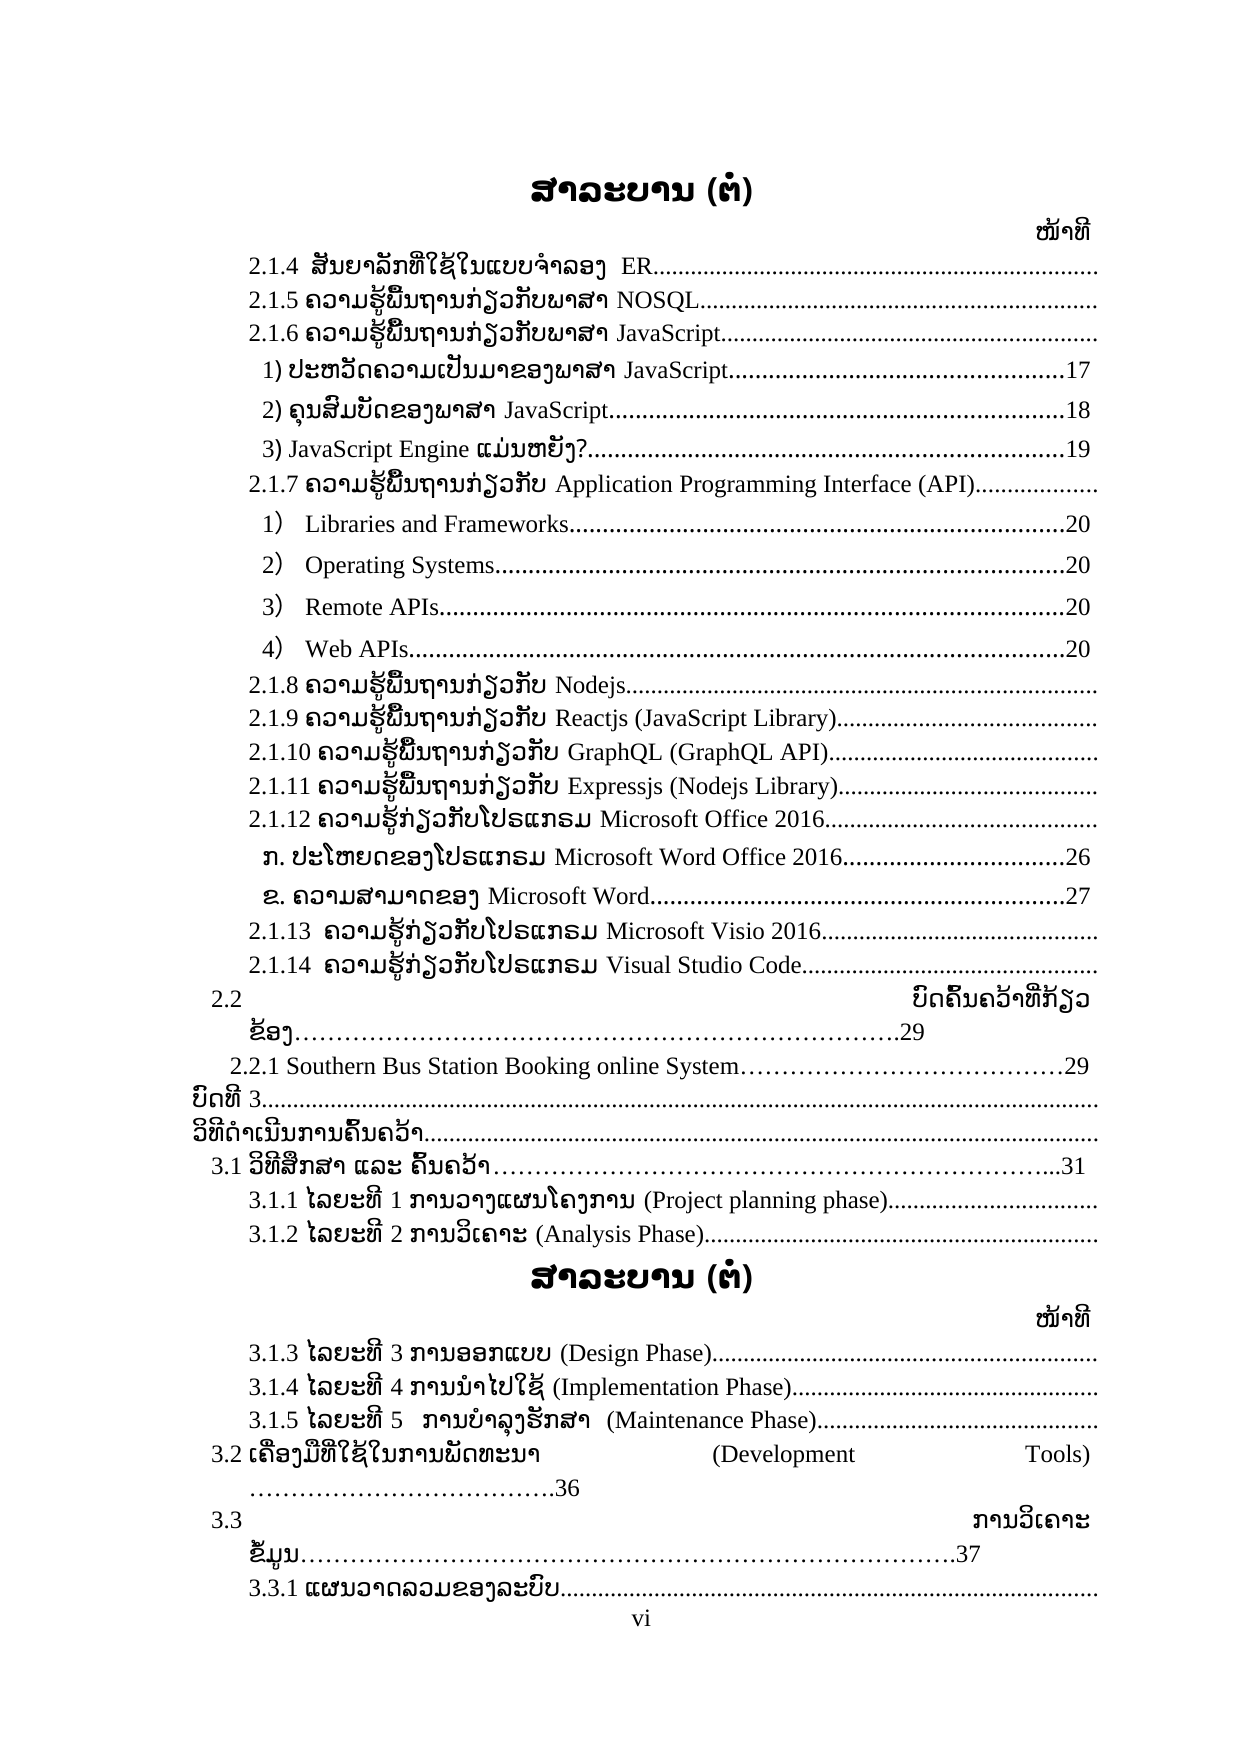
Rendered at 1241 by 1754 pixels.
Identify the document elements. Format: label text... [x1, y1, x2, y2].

text ກ. ປະໂຫຍດຂອງໂປຣແກຣມ Microsoft Word Office 2016 26 [261, 838, 1090, 872]
text 3.3.1 ແຜນວາດລວມຂອງລະບົບ 37 [248, 1573, 1090, 1602]
text 3) JavaScript Engine ແມ່ນຫຍັງ? 19 [261, 430, 1090, 464]
text 2.1.10 ຄວາມຮູ້ພື້ນຖານກ່ຽວກັບ GraphQL (GraphQL API) 24 [248, 737, 1090, 766]
text ຂ. ຄວາມສາມາດຂອງ Microsoft Word 27 [261, 877, 1090, 911]
text 2.1.13 ຄວາມຮູ້ກ່ຽວກັບໂປຣແກຣມ Microsoft Visio 2016 27 [248, 916, 1090, 946]
text 2.2.1 Southern Bus Station Booking online System…………………………………29 [211, 1051, 1090, 1080]
text 2.2 ບົດຄົ້ນຄວ້າທີ່ກ້ຽວຂ້ອງ……………………………………………………………….29 [211, 984, 1090, 1047]
text ບົດທີ 3 31 [192, 1084, 1090, 1113]
text 3.1 ວິທີສຶກສາ ແລະ ຄົ້ນຄວ້າ …………………………………………………………...31 [211, 1151, 1090, 1181]
text 2.1.12 ຄວາມຮູ້ກ່ຽວກັບໂປຣແກຣມ Microsoft Office 2016 26 [248, 804, 1090, 834]
text 3.1.3 ໄລຍະທີ 3 ການອອກແບບ (Design Phase) 34 [248, 1338, 1090, 1367]
text 2.1.4 ສັນຍາລັກທີ່ໃຊ້ໃນແບບຈໍາລອງ ER 10 [248, 251, 1090, 280]
text 3.3 ການວິເຄາະຂໍ້ມູນ…………………………………………………………………….37 [211, 1506, 1090, 1568]
text 2.1.14 ຄວາມຮູ້ກ່ຽວກັບໂປຣແກຣມ Visual Studio Code 28 [248, 950, 1090, 979]
text ໜ້າທີ [192, 218, 1090, 247]
text 2.1.8 ຄວາມຮູ້ພື້ນຖານກ່ຽວກັບ Nodejs 21 [248, 670, 1090, 699]
text 1) ປະຫວັດ​ຄວາມ​ເປັນ​ມາ​ຂອງ​ພາສາ JavaScript 17 [261, 352, 1090, 386]
text 1） Libraries and Frameworks 20 [261, 503, 1090, 539]
text 3.1.1 ໄລຍະທີ 1 ການວາງແຜນໂຄງການ (Project planning phase) 32 [248, 1185, 1090, 1214]
text ວິທີດຳເນີນການຄົ້ນຄວ້າ 31 [192, 1118, 1090, 1147]
text 3.1.4 ໄລຍະທີ 4 ການນຳໄປໃຊ້ (Implementation Phase) 35 [248, 1372, 1090, 1401]
text 3.1.2 ໄລຍະທີ 2 ການວິເຄາະ (Analysis Phase) 32 [248, 1219, 1090, 1248]
text 2.1.11 ຄວາມຮູ້ພື້ນຖານກ່ຽວກັບ Expressjs (Nodejs Library) 26 [248, 771, 1090, 800]
text 3） Remote APIs 20 [261, 587, 1090, 623]
text 2.1.6 ຄວາມຮູ້ພື້ນຖານກ່ຽວກັບພາສາ JavaScript 16 [248, 318, 1090, 348]
text 2.1.5 ຄວາມຮູ້ພື້ນຖານກ່ຽວກັບພາສາ NOSQL 11 [248, 285, 1090, 314]
text ສາລະບານ (ຕໍ່) [192, 165, 1090, 211]
text 2.1.7 ຄວາມຮູ້ພື້ນຖານກ່ຽວກັບ Application Programming Interface (API) 19 [248, 469, 1090, 499]
text 2) ຄຸນສົມບັດ​ຂອງ​ພາສາ JavaScript 18 [261, 391, 1090, 425]
text 2） Operating Systems 20 [261, 545, 1090, 581]
text ໜ້າທີ [192, 1304, 1090, 1334]
text 3.2 ເຄື່ອງມືທີ່ໃຊ້ໃນການພັດທະນາ (Development Tools)……………………………….36 [211, 1439, 1090, 1501]
text 4） Web APIs 20 [261, 628, 1090, 664]
text 3.1.5 ໄລຍະທີ 5 ການບໍາລຸງຮັກສາ (Maintenance Phase) 35 [248, 1405, 1090, 1435]
text 2.1.9 ຄວາມຮູ້ພື້ນຖານກ່ຽວກັບ Reactjs (JavaScript Library) 23 [248, 703, 1090, 733]
text ສາລະບານ (ຕໍ່) [192, 1252, 1090, 1298]
